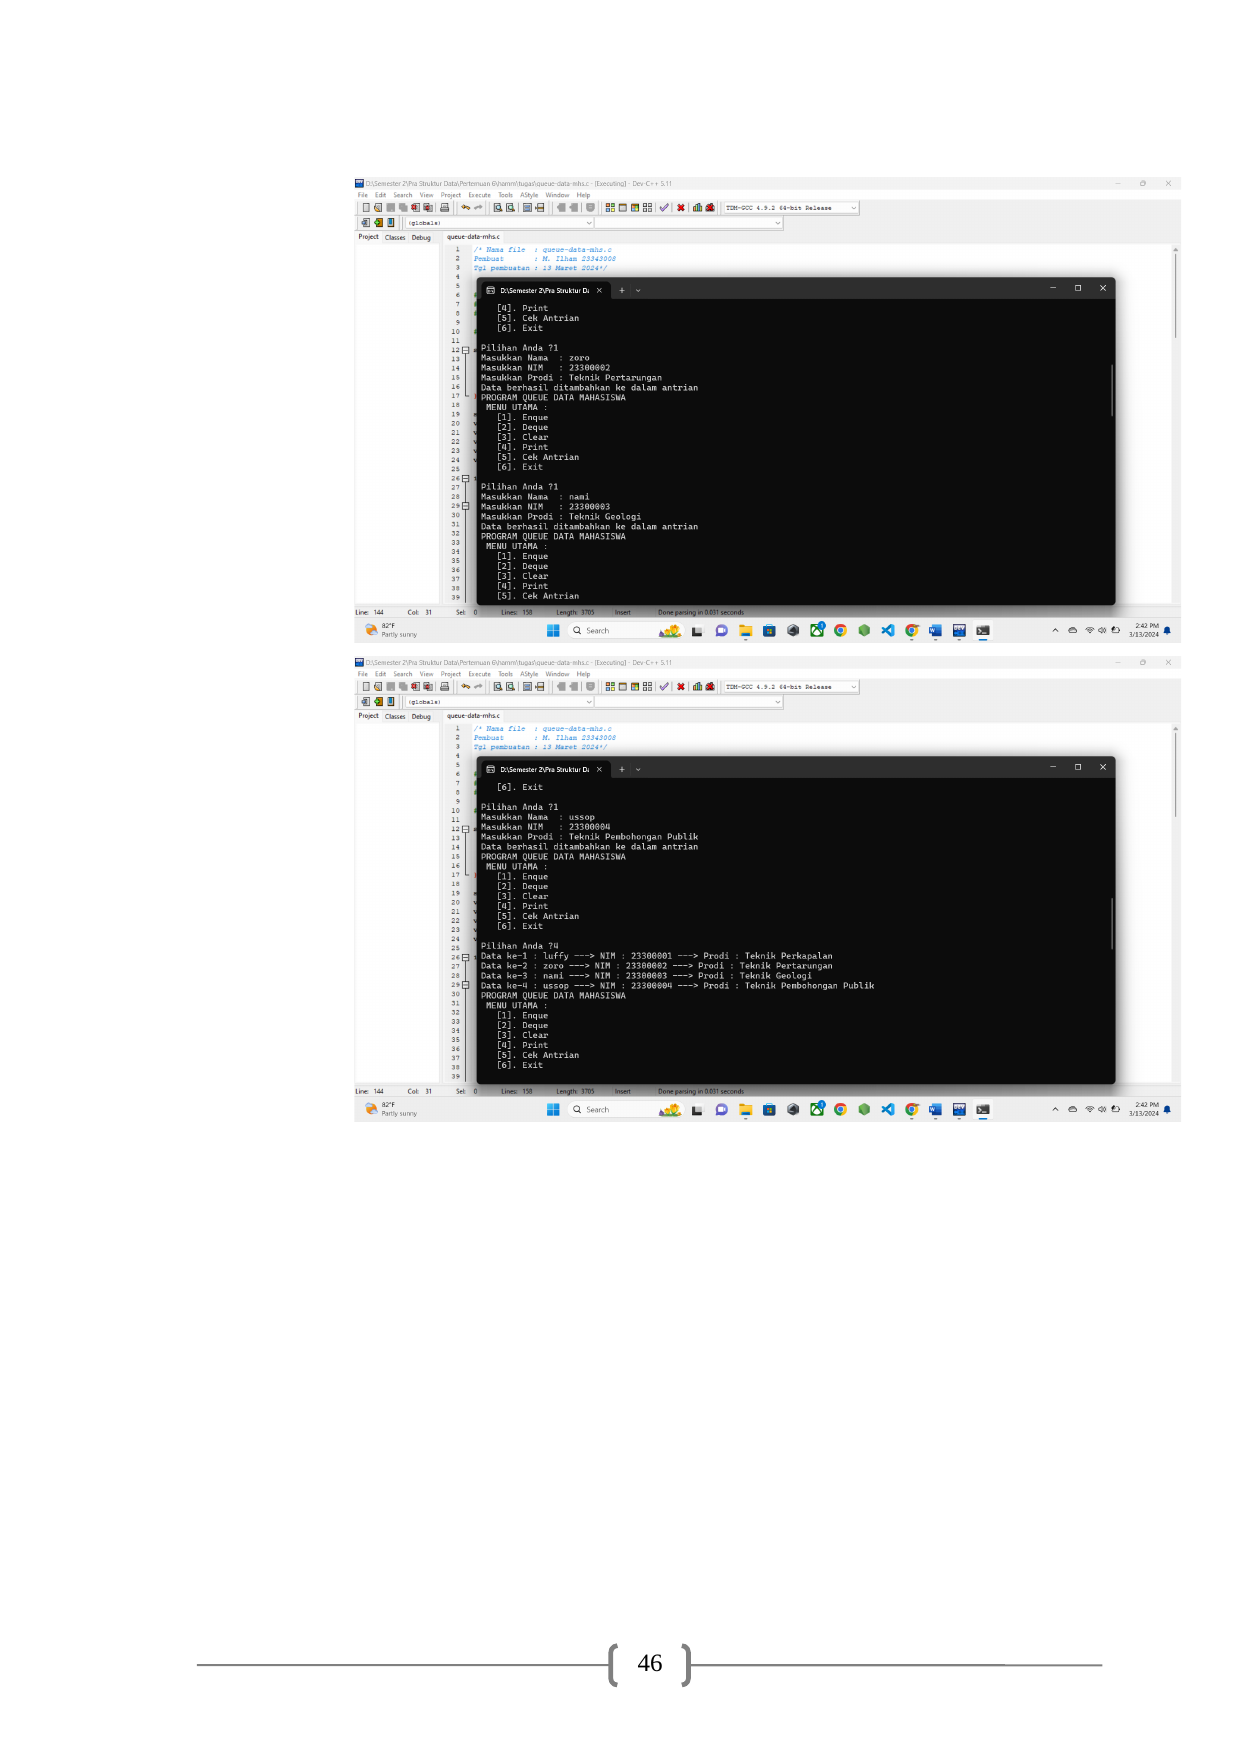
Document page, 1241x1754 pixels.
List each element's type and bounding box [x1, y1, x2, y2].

picture [354, 177, 1182, 643]
picture [354, 656, 1182, 1122]
